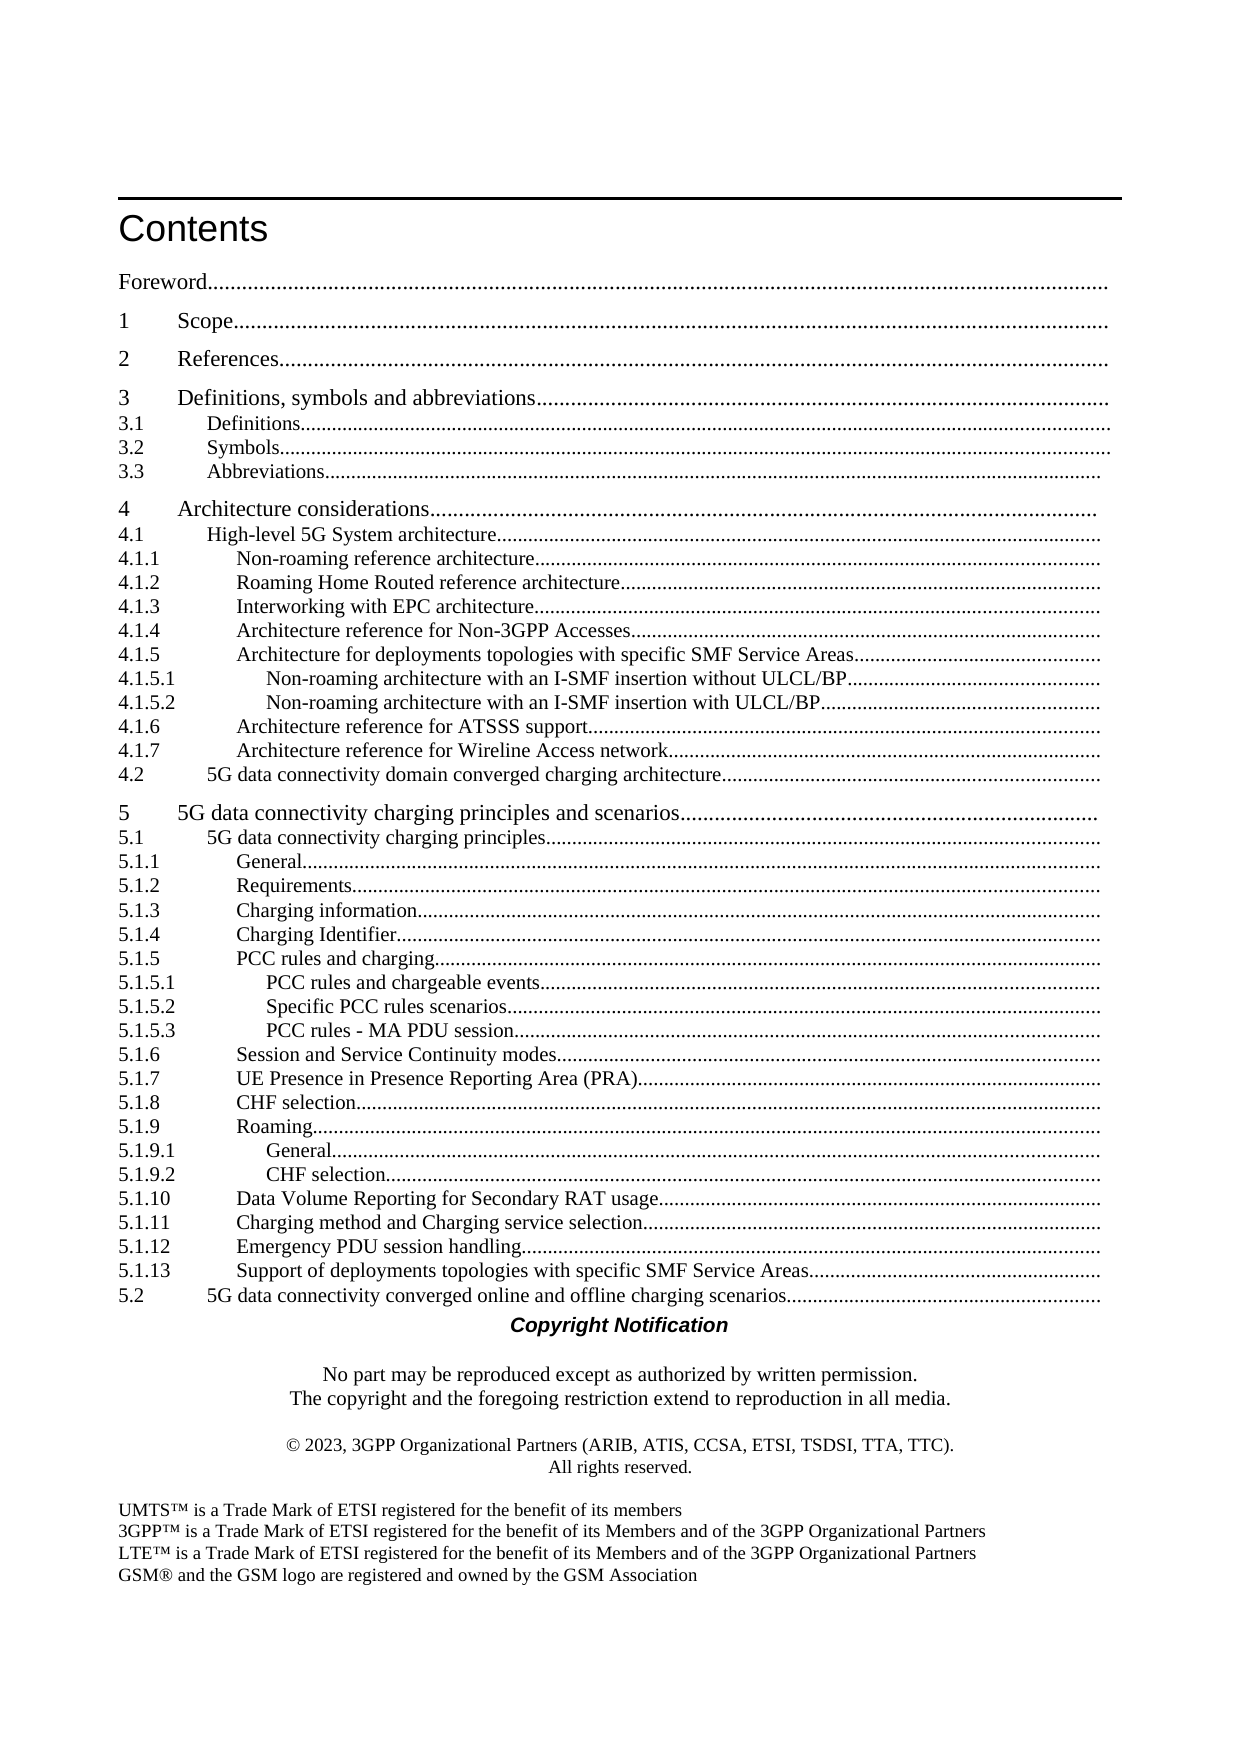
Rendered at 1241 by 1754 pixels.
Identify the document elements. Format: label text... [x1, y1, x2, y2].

text Contents [118, 200, 1122, 249]
